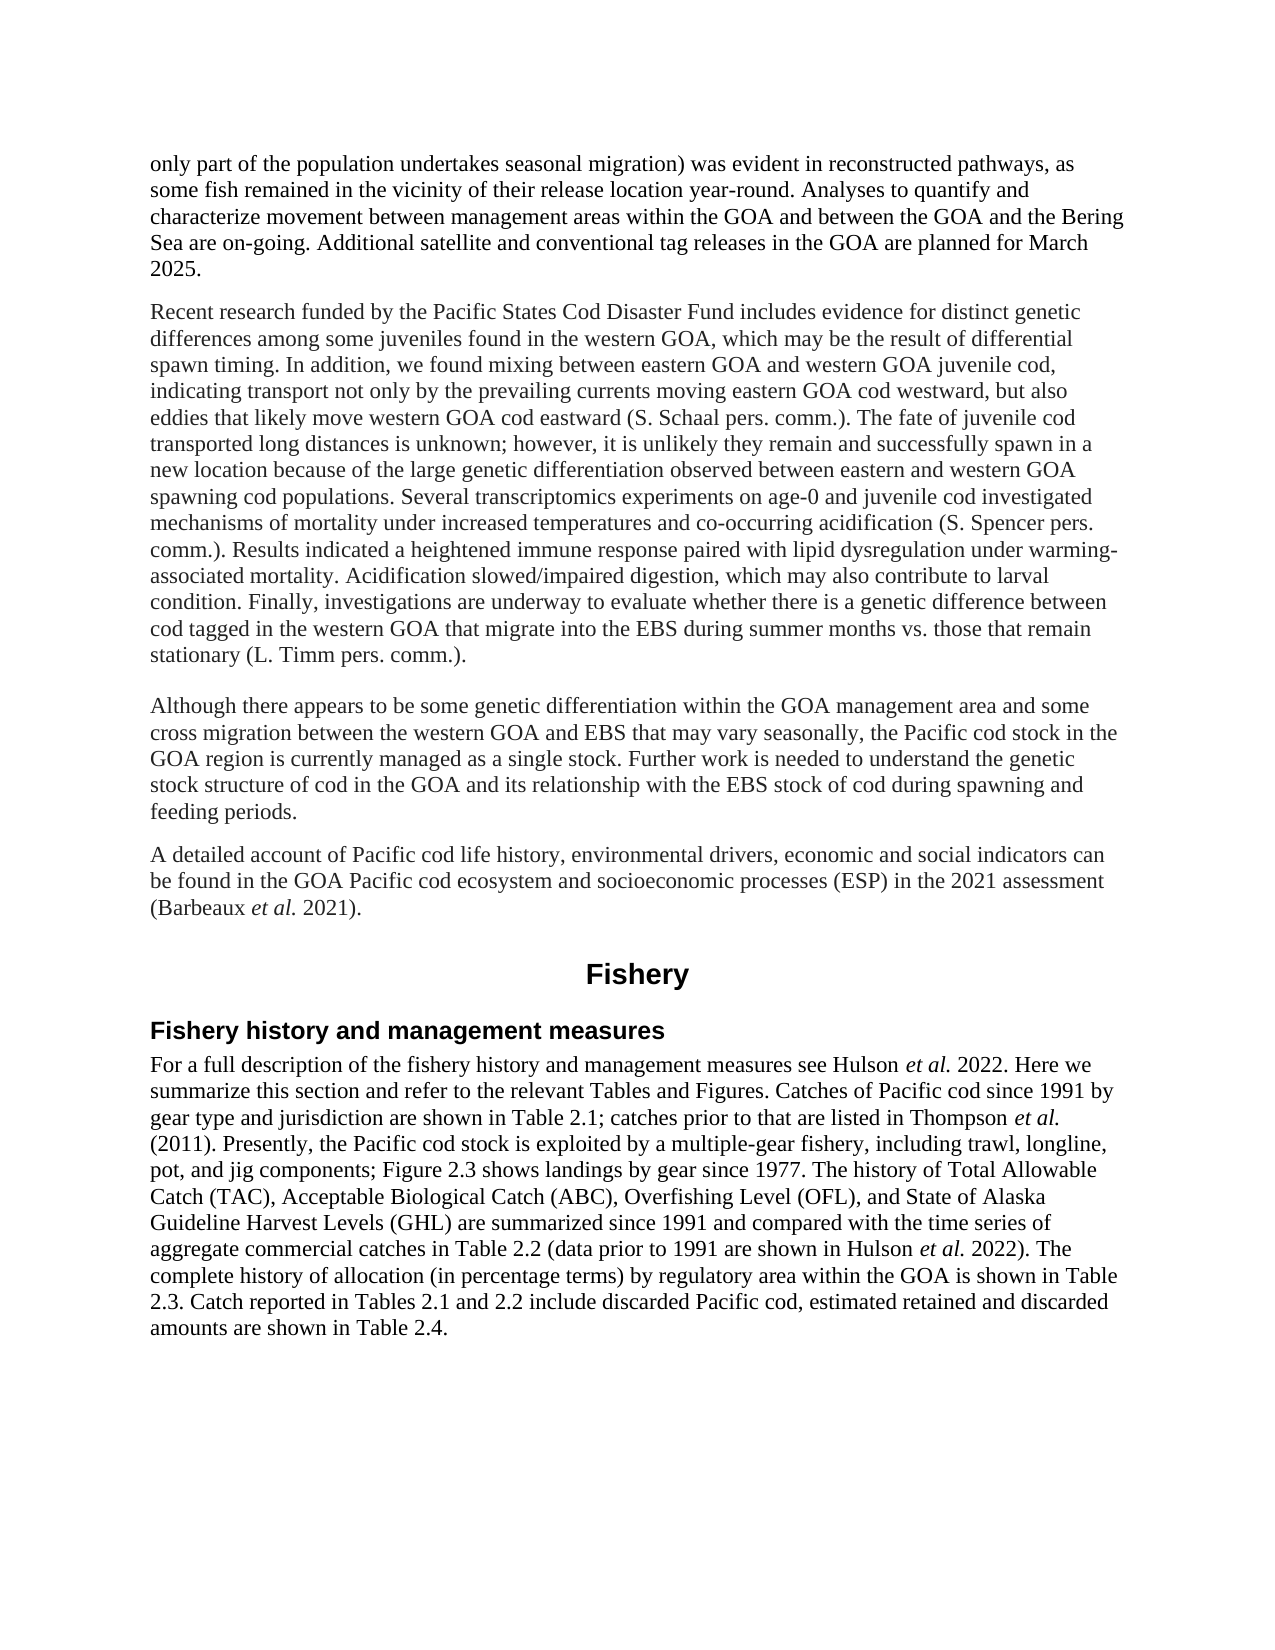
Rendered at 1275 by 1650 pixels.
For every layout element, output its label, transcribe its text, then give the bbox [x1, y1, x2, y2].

subtitle Fishery history and management measures [150, 1016, 1125, 1045]
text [150, 150, 1125, 282]
text Although there appears to be some genetic differentiation within the GOA management area and some cross migration between the western GOA and EBS that may vary seasonally, the Pacific cod stock in the GOA region is currently managed as a single stock. Further work is needed to understand the genetic stock structure of cod in the GOA and its relationship with the EBS stock of cod during spawning and feeding periods. [150, 692, 1125, 824]
subtitle Fishery [150, 957, 1125, 991]
text Recent research funded by the Pacific States Cod Disaster Fund includes evidence for distinct genetic differences among some juveniles found in the western GOA, which may be the result of differential spawn timing. In addition, we found mixing between eastern GOA and western GOA juvenile cod, indicating transport not only by the prevailing currents moving eastern GOA cod westward, but also eddies that likely move western GOA cod eastward (S. Schaal pers. comm.). The fate of juvenile cod transported long distances is unknown; however, it is unlikely they remain and successfully spawn in a new location because of the large genetic differentiation observed between eastern and western GOA spawning cod populations. Several transcriptomics experiments on age-0 and juvenile cod investigated mechanisms of mortality under increased temperatures and co-occurring acidification (S. Spencer pers. comm.). Results indicated a heightened immune response paired with lipid dysregulation under warming-associated mortality. Acidification slowed/impaired digestion, which may also contribute to larval condition. Finally, investigations are underway to evaluate whether there is a genetic difference between cod tagged in the western GOA that migrate into the EBS during summer months vs. those that remain stationary (L. Timm pers. comm.). [150, 298, 1125, 667]
text For a full description of the fishery history and management measures see Hulson et al. 2022. Here we summarize this section and refer to the relevant Tables and Figures. Catches of Pacific cod since 1991 by gear type and jurisdiction are shown in Table 2.1; catches prior to that are listed in Thompson et al. (2011). Presently, the Pacific cod stock is exploited by a multiple-gear fishery, including trawl, longline, pot, and jig components; Figure 2.3 shows landings by gear since 1977. The history of Total Allowable Catch (TAC), Acceptable Biological Catch (ABC), Overfishing Level (OFL), and State of Alaska Guideline Harvest Levels (GHL) are summarized since 1991 and compared with the time series of aggregate commercial catches in Table 2.2 (data prior to 1991 are shown in Hulson et al. 2022). The complete history of allocation (in percentage terms) by regulatory area within the GOA is shown in Table 2.3. Catch reported in Tables 2.1 and 2.2 include discarded Pacific cod, estimated retained and discarded amounts are shown in Table 2.4. [150, 1051, 1125, 1341]
text A detailed account of Pacific cod life history, environmental drivers, economic and social indicators can be found in the GOA Pacific cod ecosystem and socioeconomic processes (ESP) in the 2021 assessment (Barbeaux et al. 2021). [150, 841, 1125, 920]
